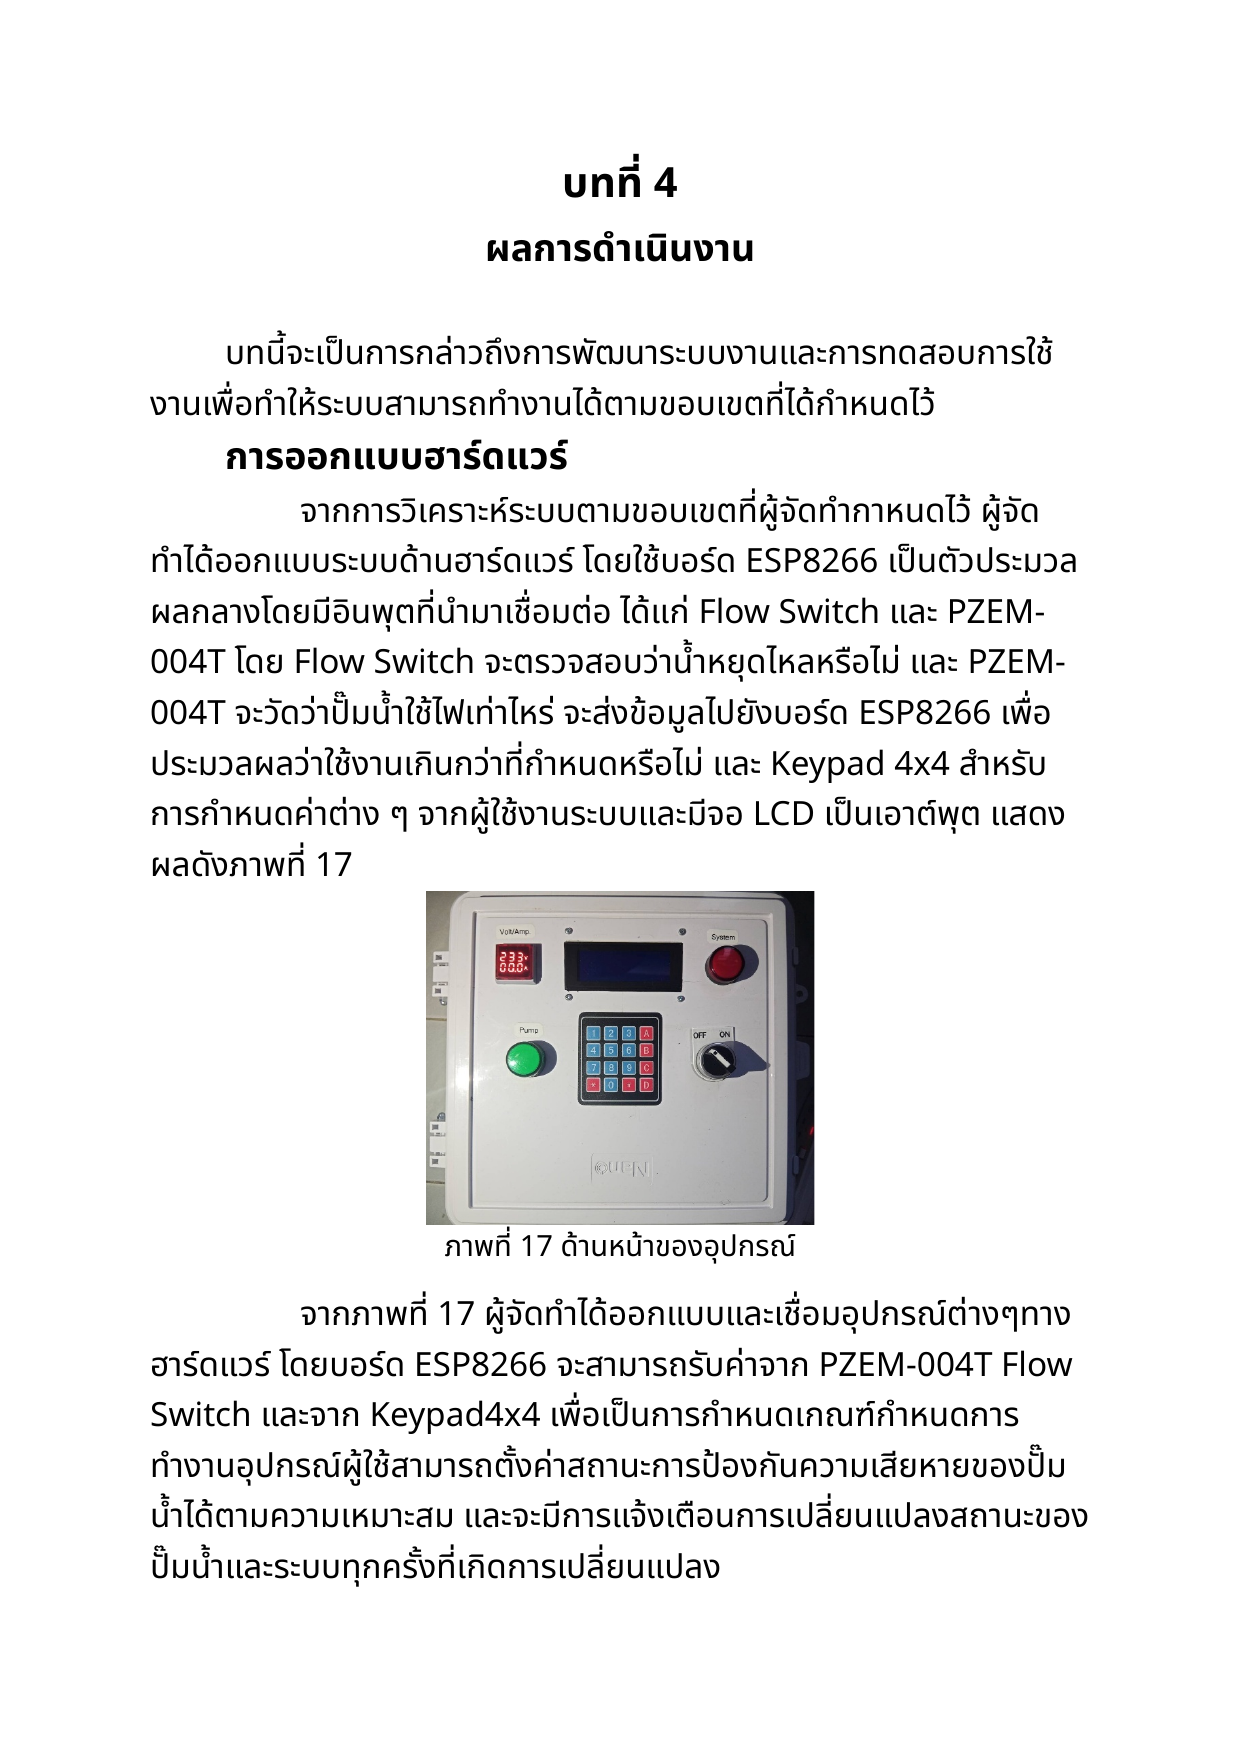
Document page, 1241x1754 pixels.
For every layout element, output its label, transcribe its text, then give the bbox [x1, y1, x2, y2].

text ผลการดำเนินงาน [150, 221, 1090, 278]
text บทนี้จะเป็นการกล่าวถึงการพัฒนาระบบงานและการทดสอบการใช้งานเพื่อทำให้ระบบสามารถทำงานได้ตามขอบเขตที่ได้กำหนดไว้ [150, 329, 1090, 430]
text ภาพที่ 17 ด้านหน้าของอุปกรณ์ [150, 1225, 1090, 1269]
subtitle การออกแบบฮาร์ดแวร์ [150, 430, 1090, 487]
subtitle บทที่ 4 [150, 153, 1090, 216]
text จากภาพที่ 17 ผู้จัดทำได้ออกแบบและเชื่อมอุปกรณ์ต่างๆทางฮาร์ดแวร์ โดยบอร์ด ESP8266 จะสามารถรับค่าจาก PZEM-004T Flow Switch และจาก Keypad4x4 เพื่อเป็นการกำหนดเกณฑ์กำหนดการทำงานอุปกรณ์ผู้ใช้สามารถตั้งค่าสถานะการป้องกันความเสียหายของปั๊มน้ำได้ตามความเหมาะสม และจะมีการแจ้งเตือนการเปลี่ยนแปลงสถานะของปั๊มน้ำและระบบทุกครั้งที่เกิดการเปลี่ยนแปลง [150, 1290, 1090, 1593]
text จากการวิเคราะห์ระบบตามขอบเขตที่ผู้จัดทำกาหนดไว้ ผู้จัดทำได้ออกแบบระบบด้านฮาร์ดแวร์ โดยใช้บอร์ด ESP8266 เป็นตัวประมวลผลกลางโดยมีอินพุตที่นำมาเชื่อมต่อ ได้แก่ Flow Switch และ PZEM-004T โดย Flow Switch จะตรวจสอบว่าน้ำหยุดไหลหรือไม่ และ PZEM-004T จะวัดว่าปั๊มน้ำใช้ไฟเท่าไหร่ จะส่งข้อมูลไปยังบอร์ด ESP8266 เพื่อประมวลผลว่าใช้งานเกินกว่าที่กำหนดหรือไม่ และ Keypad 4x4 สำหรับการกำหนดค่าต่าง ๆ จากผู้ใช้งานระบบและมีจอ LCD เป็นเอาต์พุต แสดงผลดังภาพที่ 17 [150, 487, 1090, 891]
picture [426, 891, 815, 1225]
